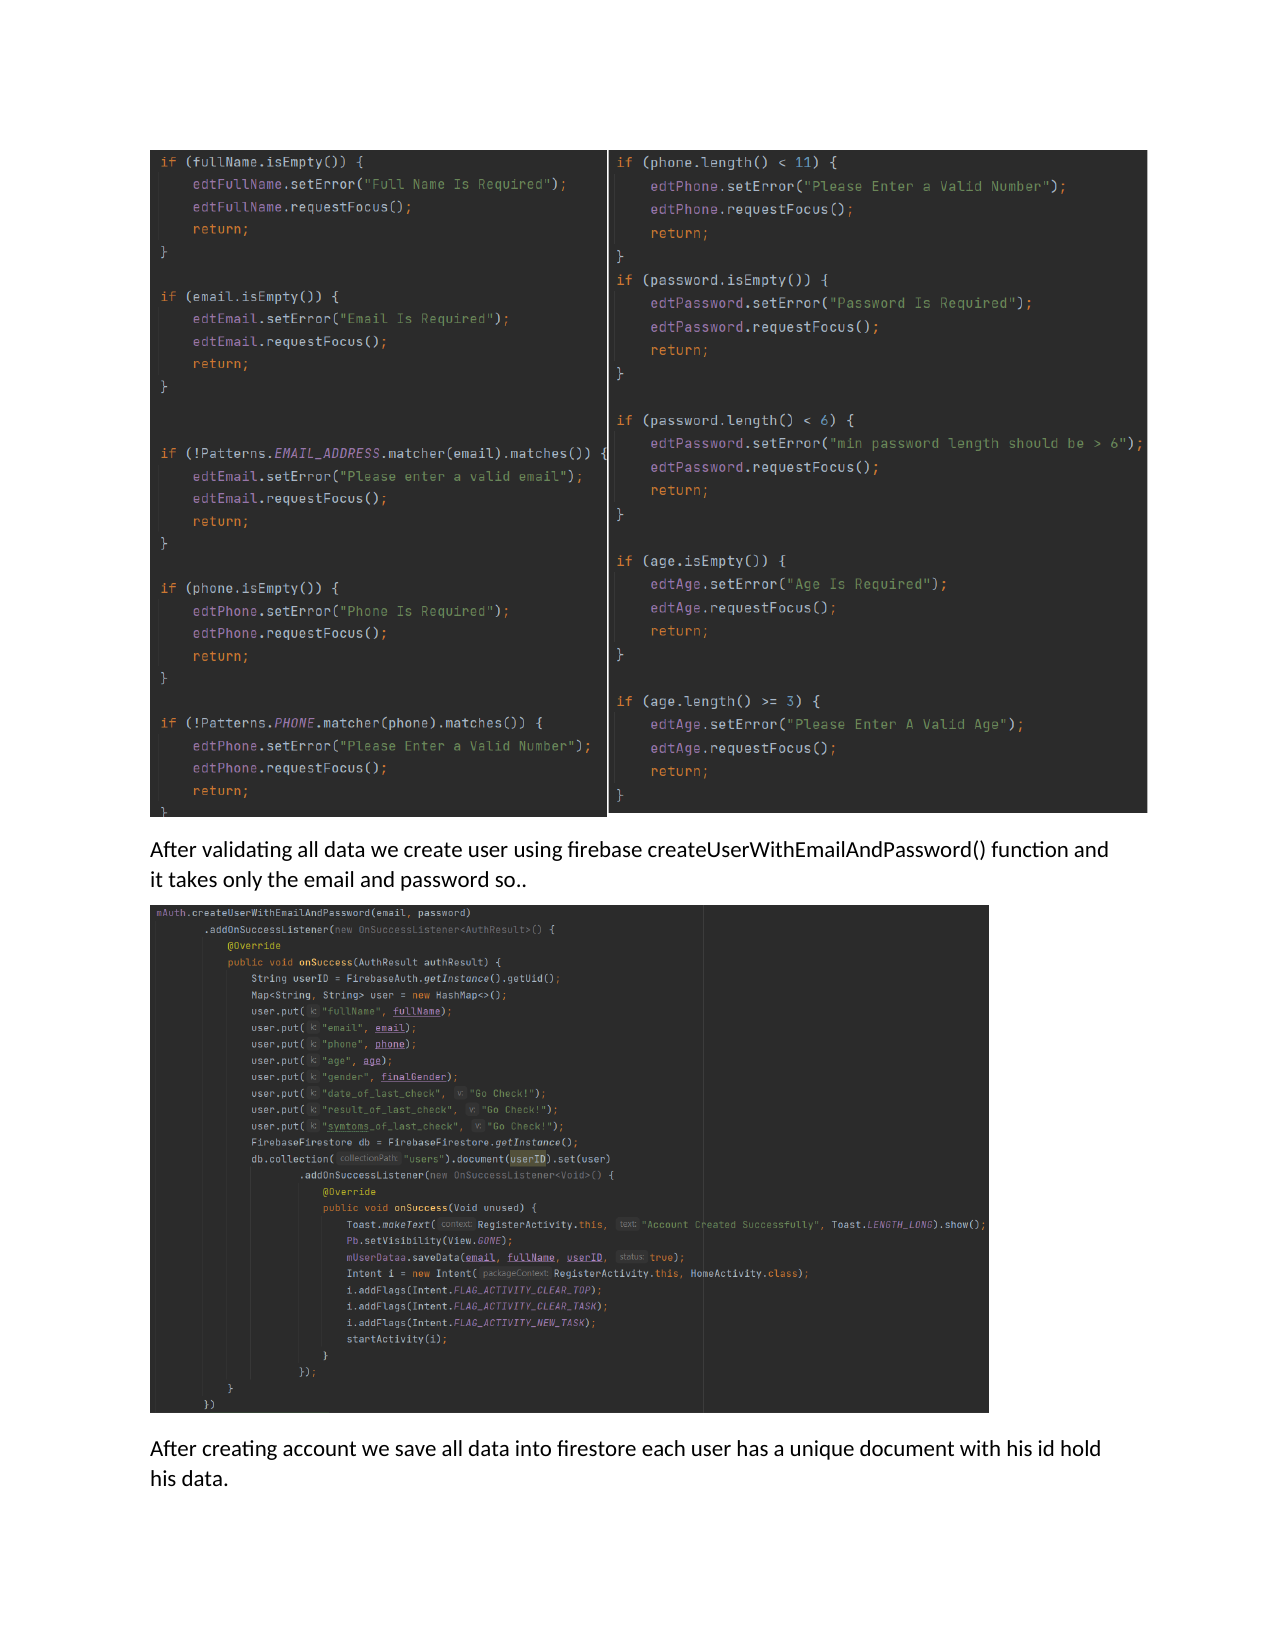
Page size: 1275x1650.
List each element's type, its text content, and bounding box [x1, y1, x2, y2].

picture [608, 150, 1148, 813]
picture [150, 905, 989, 1413]
text After validating all data we create user using firebase createUserWithEmailAndPassword() function and it takes only the email and password so.. [150, 835, 1125, 893]
picture [150, 150, 607, 817]
